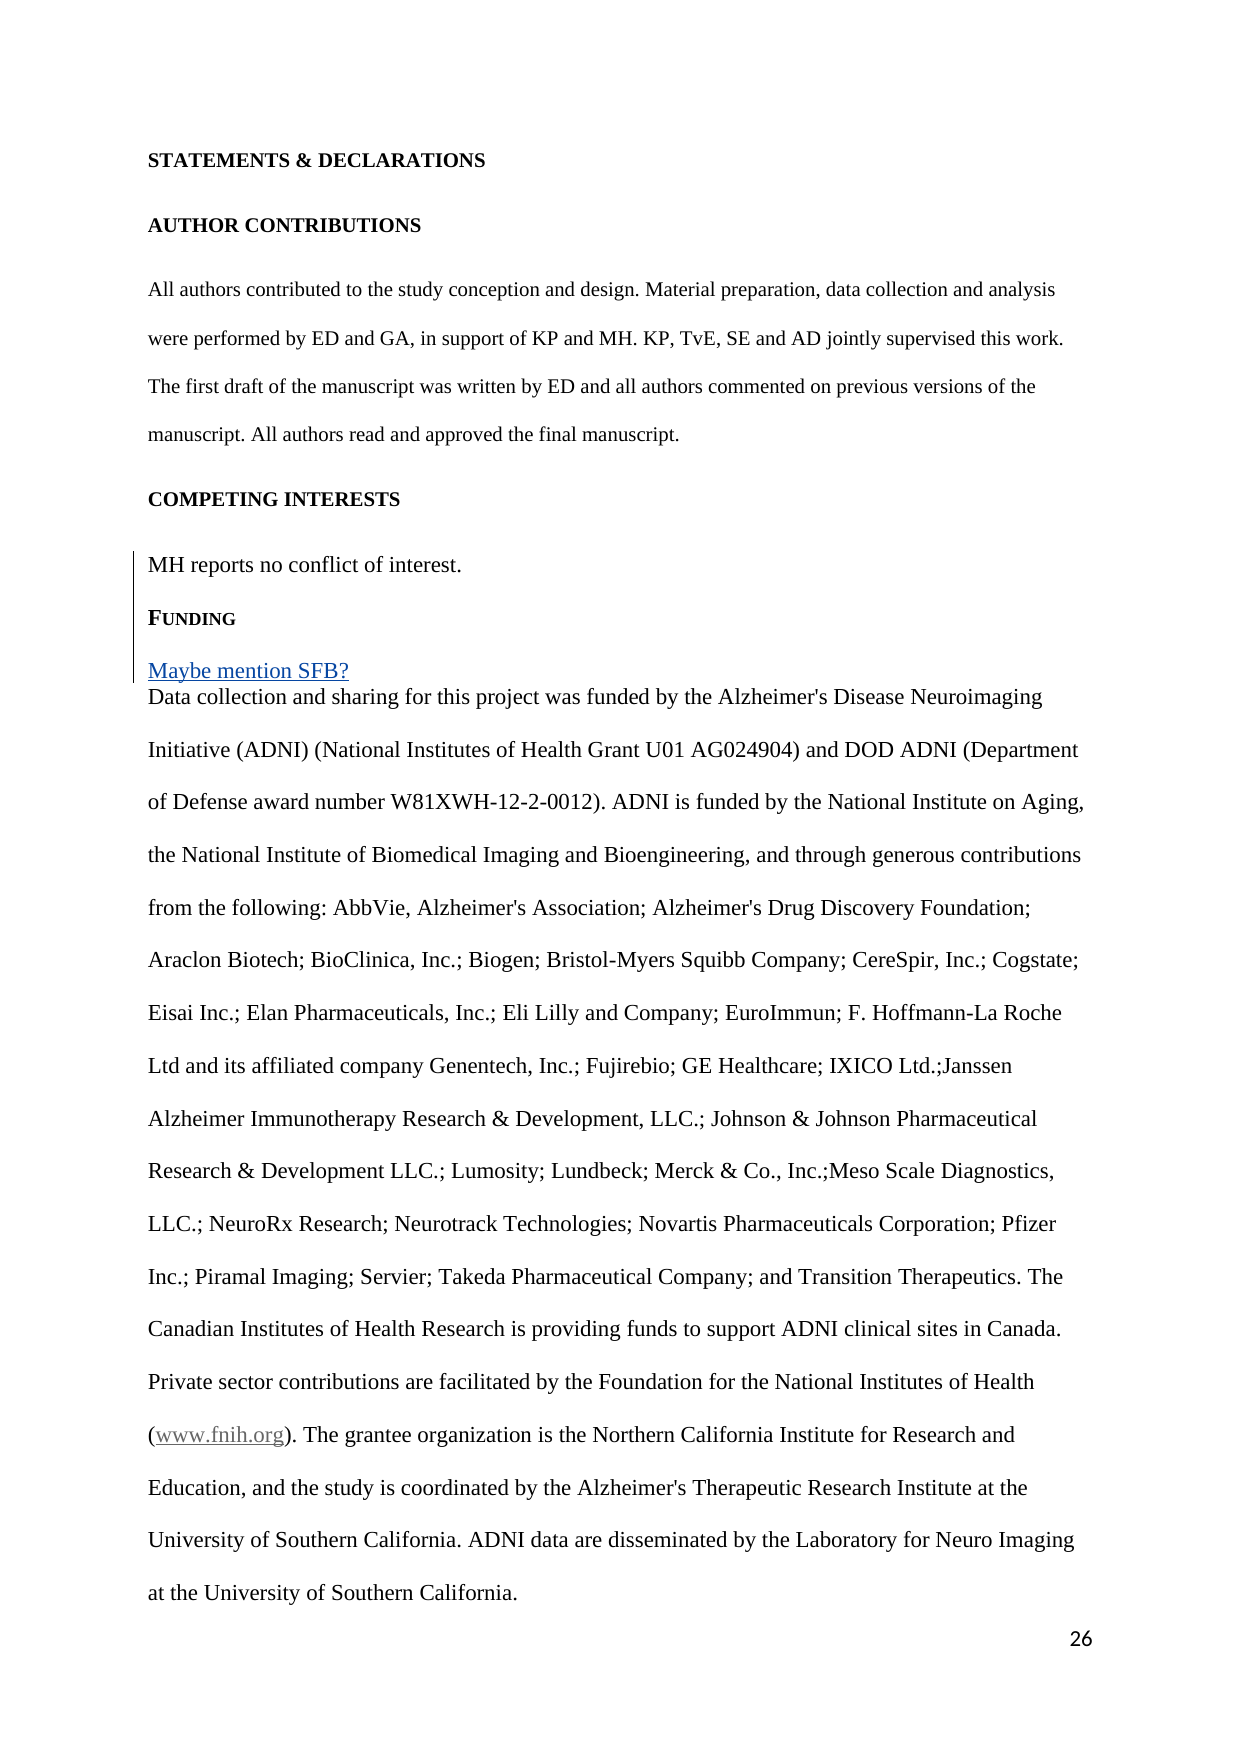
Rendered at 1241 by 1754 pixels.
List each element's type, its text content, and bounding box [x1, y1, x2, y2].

text All authors contributed to the study conception and design. Material preparation, data collection and analysis were performed by ED and GA, in support of KP and MH. KP, TvE, SE and AD jointly supervised this work. The first draft of the manuscript was written by ED and all authors commented on previous versions of the manuscript. All authors read and approved the final manuscript. [148, 277, 1092, 446]
text Statements & Declarations [148, 148, 1092, 172]
text Funding [148, 604, 1092, 630]
text MH reports no conflict of interest. [148, 551, 1092, 578]
text COMPETING INTERESTS [148, 486, 1092, 511]
text Data collection and sharing for this project was funded by the Alzheimer's Disease Neuroimaging Initiative (ADNI) (National Institutes of Health Grant U01 AG024904) and DOD ADNI (Department of Defense award number W81XWH-12-2-0012). ADNI is funded by the National Institute on Aging, the National Institute of Biomedical Imaging and Bioengineering, and through generous contributions from the following: AbbVie, Alzheimer's Association; Alzheimer's Drug Discovery Foundation; Araclon Biotech; BioClinica, Inc.; Biogen; Bristol-Myers Squibb Company; CereSpir, Inc.; Cogstate; Eisai Inc.; Elan Pharmaceuticals, Inc.; Eli Lilly and Company; EuroImmun; F. Hoffmann-La Roche Ltd and its affiliated company Genentech, Inc.; Fujirebio; GE Healthcare; IXICO Ltd.;Janssen Alzheimer Immunotherapy Research & Development, LLC.; Johnson & Johnson Pharmaceutical Research & Development LLC.; Lumosity; Lundbeck; Merck & Co., Inc.;Meso Scale Diagnostics, LLC.; NeuroRx Research; Neurotrack Technologies; Novartis Pharmaceuticals Corporation; Pfizer Inc.; Piramal Imaging; Servier; Takeda Pharmaceutical Company; and Transition Therapeutics. The Canadian Institutes of Health Research is providing funds to support ADNI clinical sites in Canada. Private sector contributions are facilitated by the Foundation for the National Institutes of Health (www.fnih.org). The grantee organization is the Northern California Institute for Research and Education, and the study is coordinated by the Alzheimer's Therapeutic Research Institute at the University of Southern California. ADNI data are disseminated by the Laboratory for Neuro Imaging at the University of Southern California. [148, 683, 1092, 1605]
text Author Contributions [148, 212, 1092, 237]
